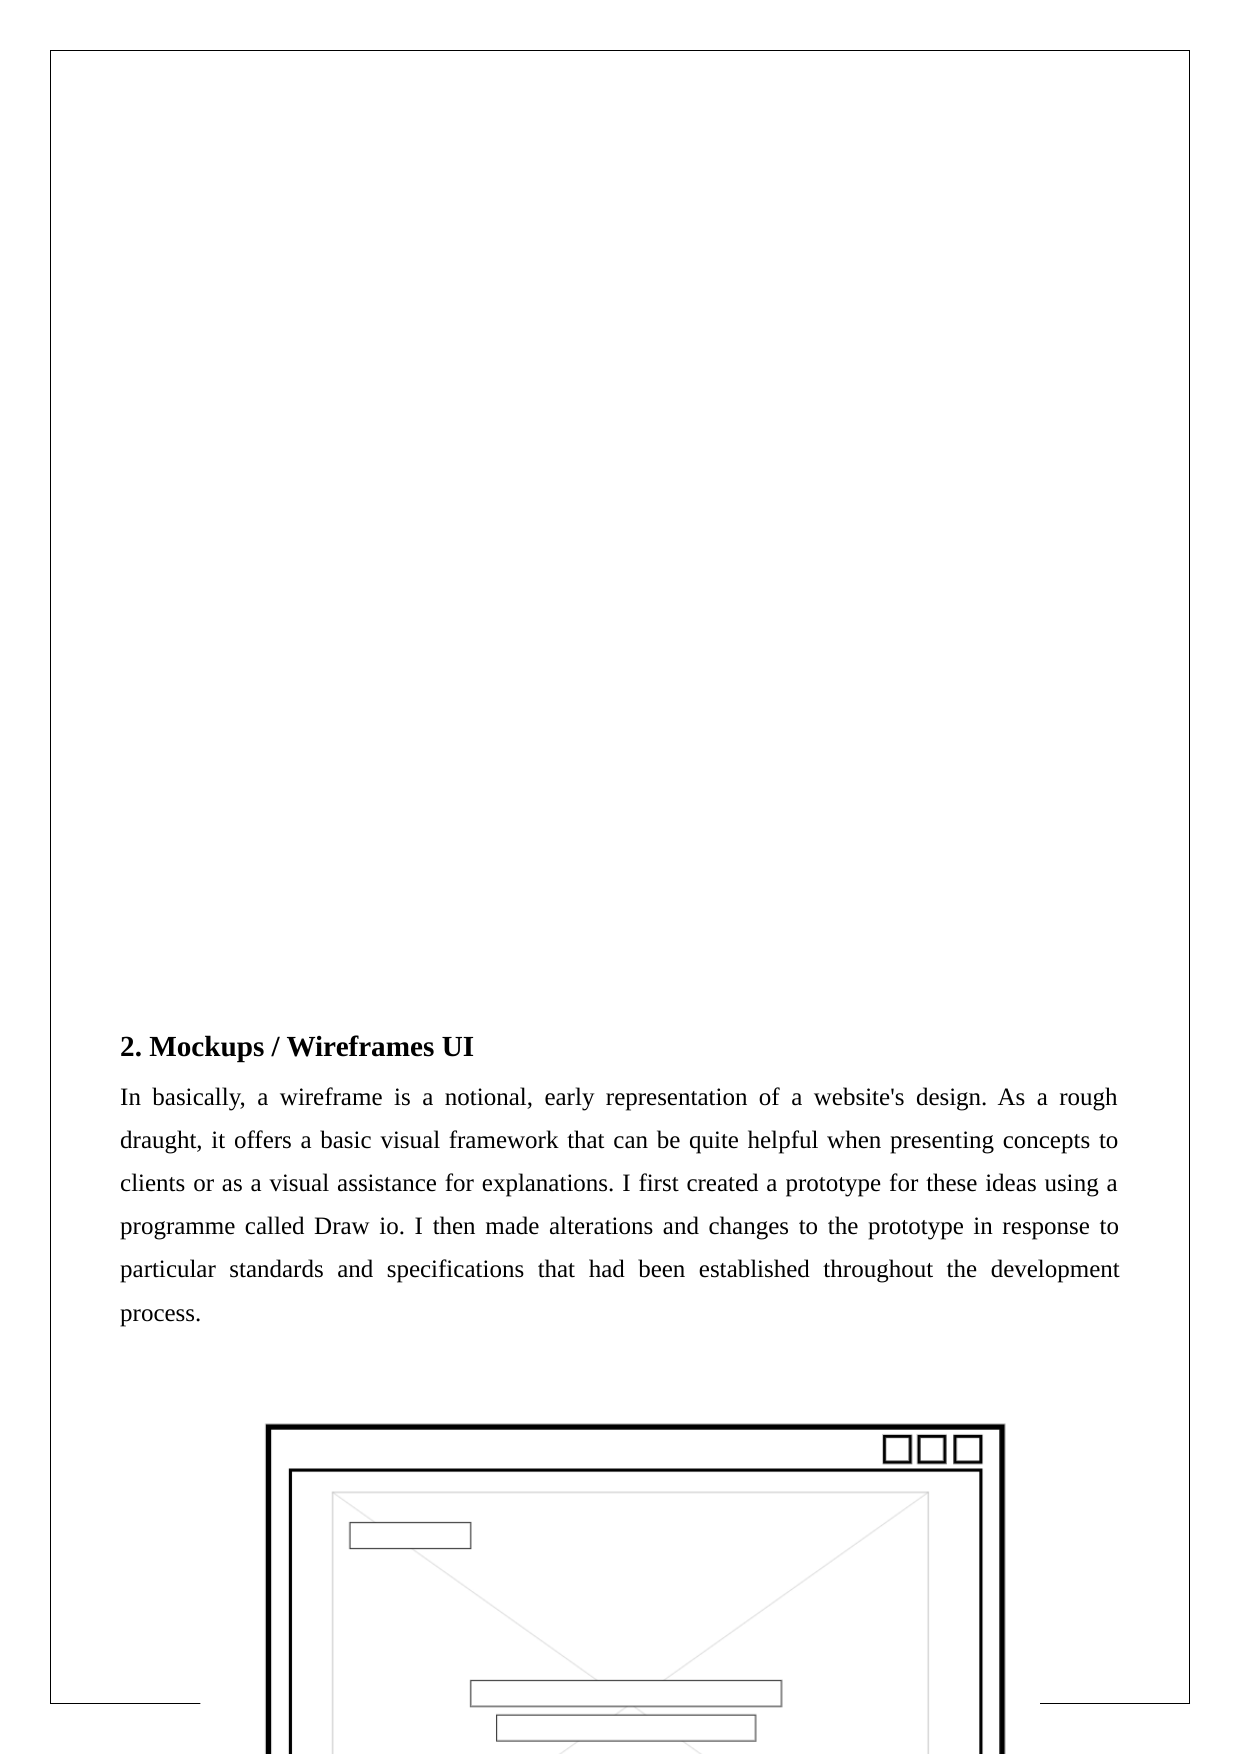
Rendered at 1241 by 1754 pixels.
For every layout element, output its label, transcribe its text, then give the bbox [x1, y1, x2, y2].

text 2. Mockups / Wireframes UI [120, 1029, 1120, 1063]
text In basically, a wireframe is a notional, early representation of a website's design. As a rough draught, it offers a basic visual framework that can be quite helpful when presenting concepts to clients or as a visual assistance for explanations. I first created a prototype for these ideas using a programme called Draw io. I then made alterations and changes to the prototype in response to particular standards and specifications that had been established throughout the development process. [120, 1082, 1120, 1326]
picture [200, 1392, 1040, 1754]
